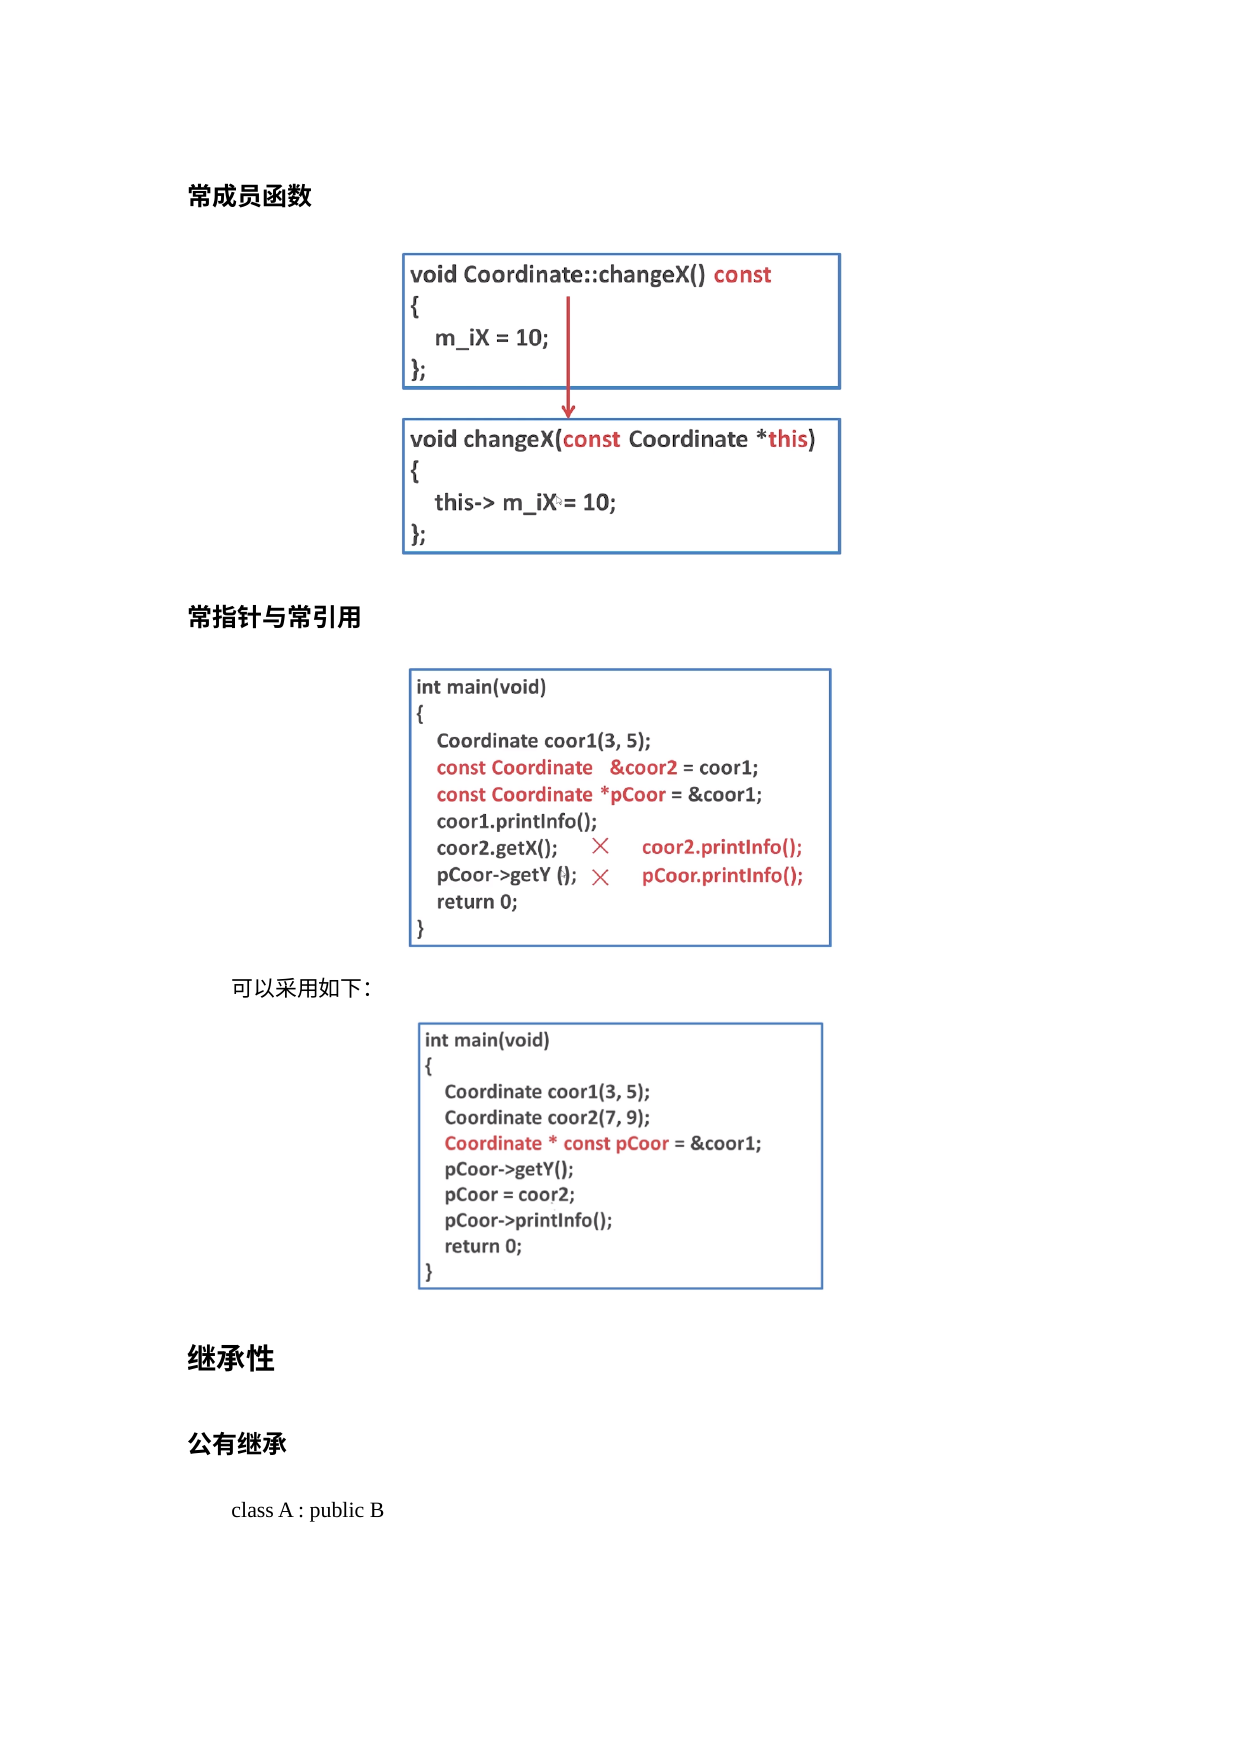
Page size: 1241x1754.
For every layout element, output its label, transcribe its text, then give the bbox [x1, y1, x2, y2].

picture [405, 665, 836, 949]
subtitle 常成员函数 [187, 162, 1053, 227]
subtitle 继承性 [187, 1324, 1053, 1389]
picture [412, 1019, 828, 1294]
picture [395, 245, 845, 559]
text 可以采用如下： [187, 971, 1053, 1003]
subtitle 公有继承 [187, 1411, 1053, 1476]
subtitle 常指针与常引用 [187, 583, 1053, 648]
text class A : public B [187, 1494, 1053, 1526]
